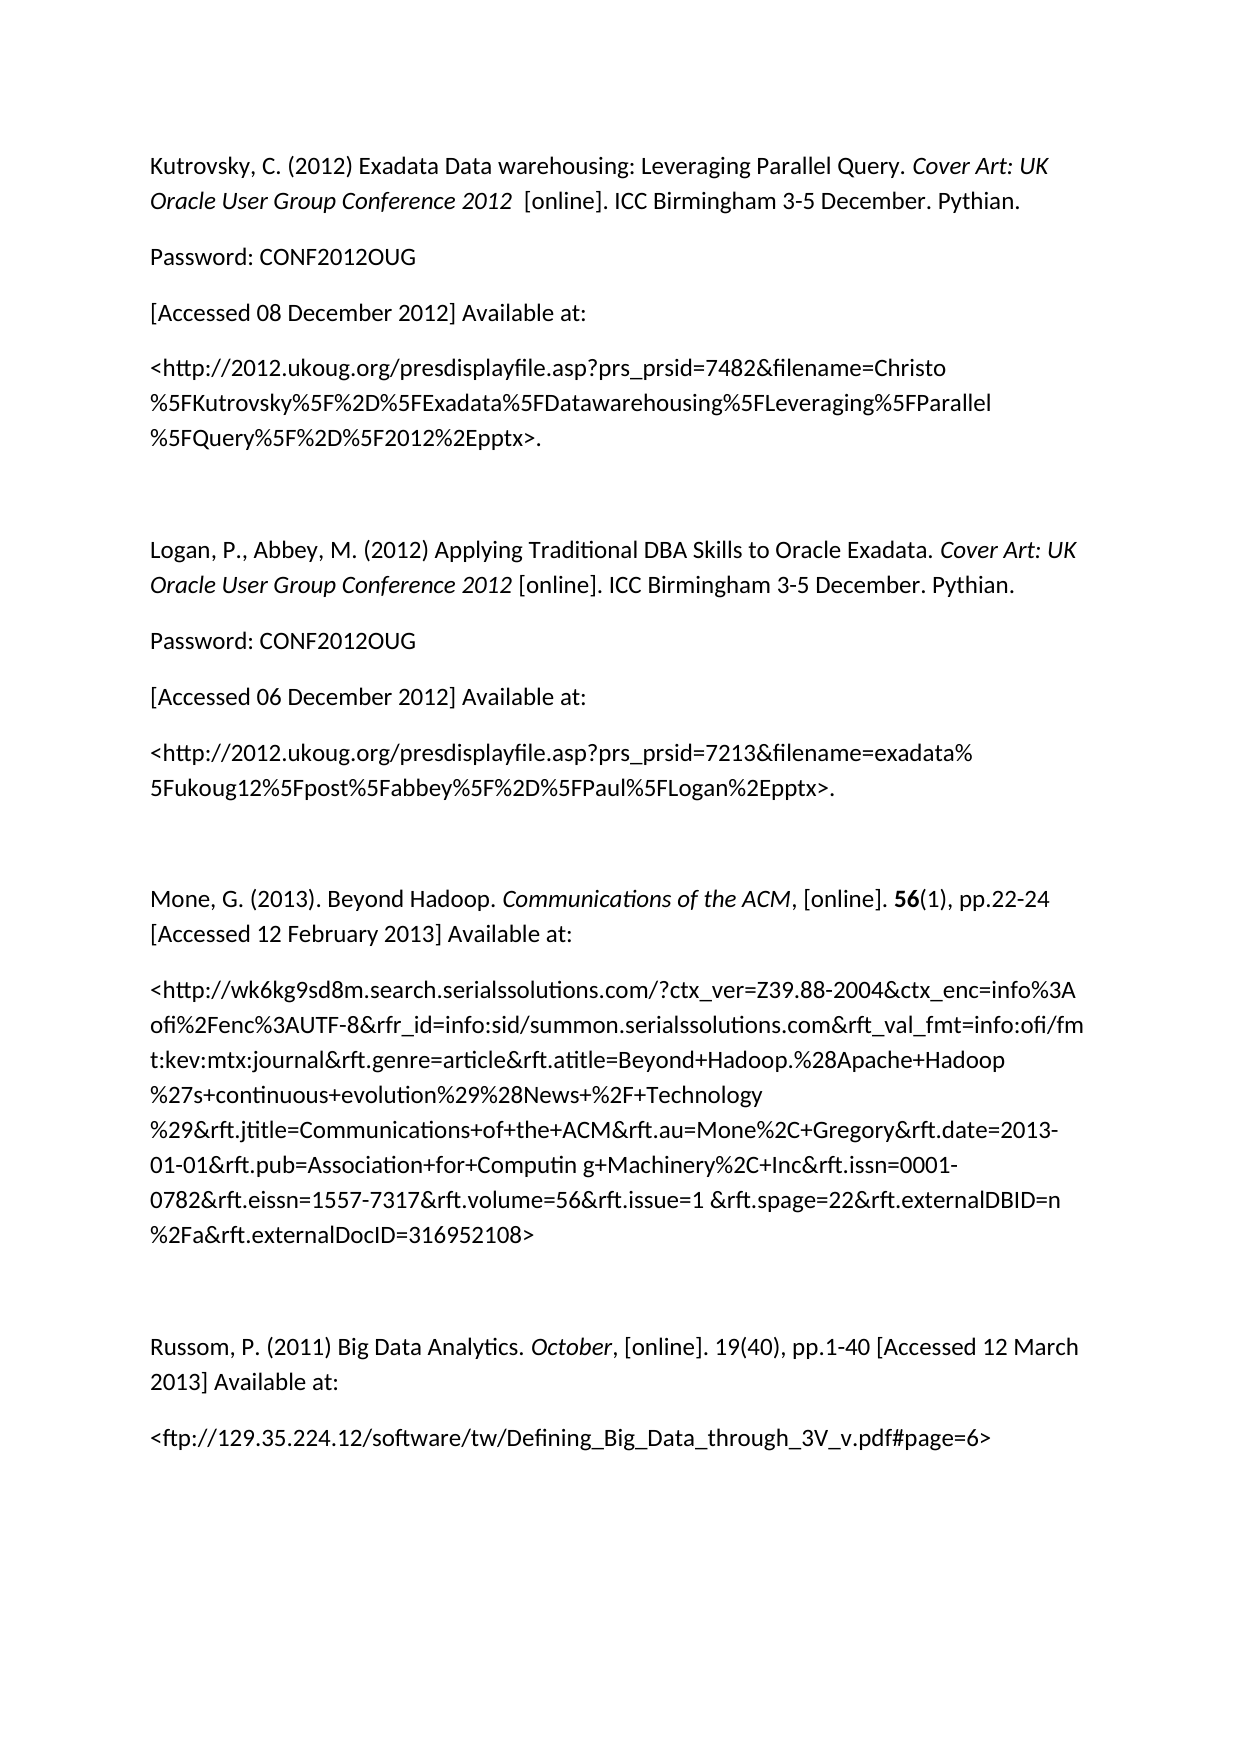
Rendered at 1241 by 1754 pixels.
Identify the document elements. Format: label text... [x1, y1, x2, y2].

text Russom, P. (2011) Big Data Analytics. October, [online]. 19(40), pp.1-40 [Accessed 12 March 2013] Available at: [150, 1331, 1090, 1396]
text Password: CONF2012OUG [150, 241, 1090, 271]
text Password: CONF2012OUG [150, 625, 1090, 656]
text <http://2012.ukoug.org/presdisplayfile.asp?prs_prsid=7213&filename=exadata% 5Fukoug12%5Fpost%5Fabbey%5F%2D%5FPaul%5FLogan%2Epptx>. [150, 737, 1090, 802]
text <http://2012.ukoug.org/presdisplayfile.asp?prs_prsid=7482&filename=Christo %5FKutrovsky%5F%2D%5FExadata%5FDatawarehousing%5FLeveraging%5FParallel%5FQuery%5F%2D%5F2012%2Epptx>. [150, 352, 1090, 453]
text Logan, P., Abbey, M. (2012) Applying Traditional DBA Skills to Oracle Exadata. Cover Art: UK Oracle User Group Conference 2012 [online]. ICC Birmingham 3-5 December. Pythian. [150, 534, 1090, 600]
text [Accessed 08 December 2012] Available at: [150, 297, 1090, 327]
text [Accessed 06 December 2012] Available at: [150, 681, 1090, 711]
text <http://wk6kg9sd8m.search.serialssolutions.com/?ctx_ver=Z39.88-2004&ctx_enc=info%3A ofi%2Fenc%3AUTF-8&rfr_id=info:sid/summon.serialssolutions.com&rft_val_fmt=info:ofi/fm t:kev:mtx:journal&rft.genre=article&rft.atitle=Beyond+Hadoop.%28Apache+Hadoop%27s+continuous+evolution%29%28News+%2F+Technology%29&rft.jtitle=Communications+of+the+ACM&rft.au=Mone%2C+Gregory&rft.date=2013-01-01&rft.pub=Association+for+Computin g+Machinery%2C+Inc&rft.issn=0001-0782&rft.eissn=1557-7317&rft.volume=56&rft.issue=1 &rft.spage=22&rft.externalDBID=n%2Fa&rft.externalDocID=316952108> [150, 974, 1090, 1250]
text Mone, G. (2013). Beyond Hadoop. Communications of the ACM, [online]. 56(1), pp.22-24 [Accessed 12 February 2013] Available at: [150, 883, 1090, 949]
text Kutrovsky, C. (2012) Exadata Data warehousing: Leveraging Parallel Query. Cover Art: UK Oracle User Group Conference 2012 [online]. ICC Birmingham 3-5 December. Pythian. [150, 150, 1090, 216]
text <ftp://129.35.224.12/software/tw/Defining_Big_Data_through_3V_v.pdf#page=6> [150, 1422, 1090, 1452]
